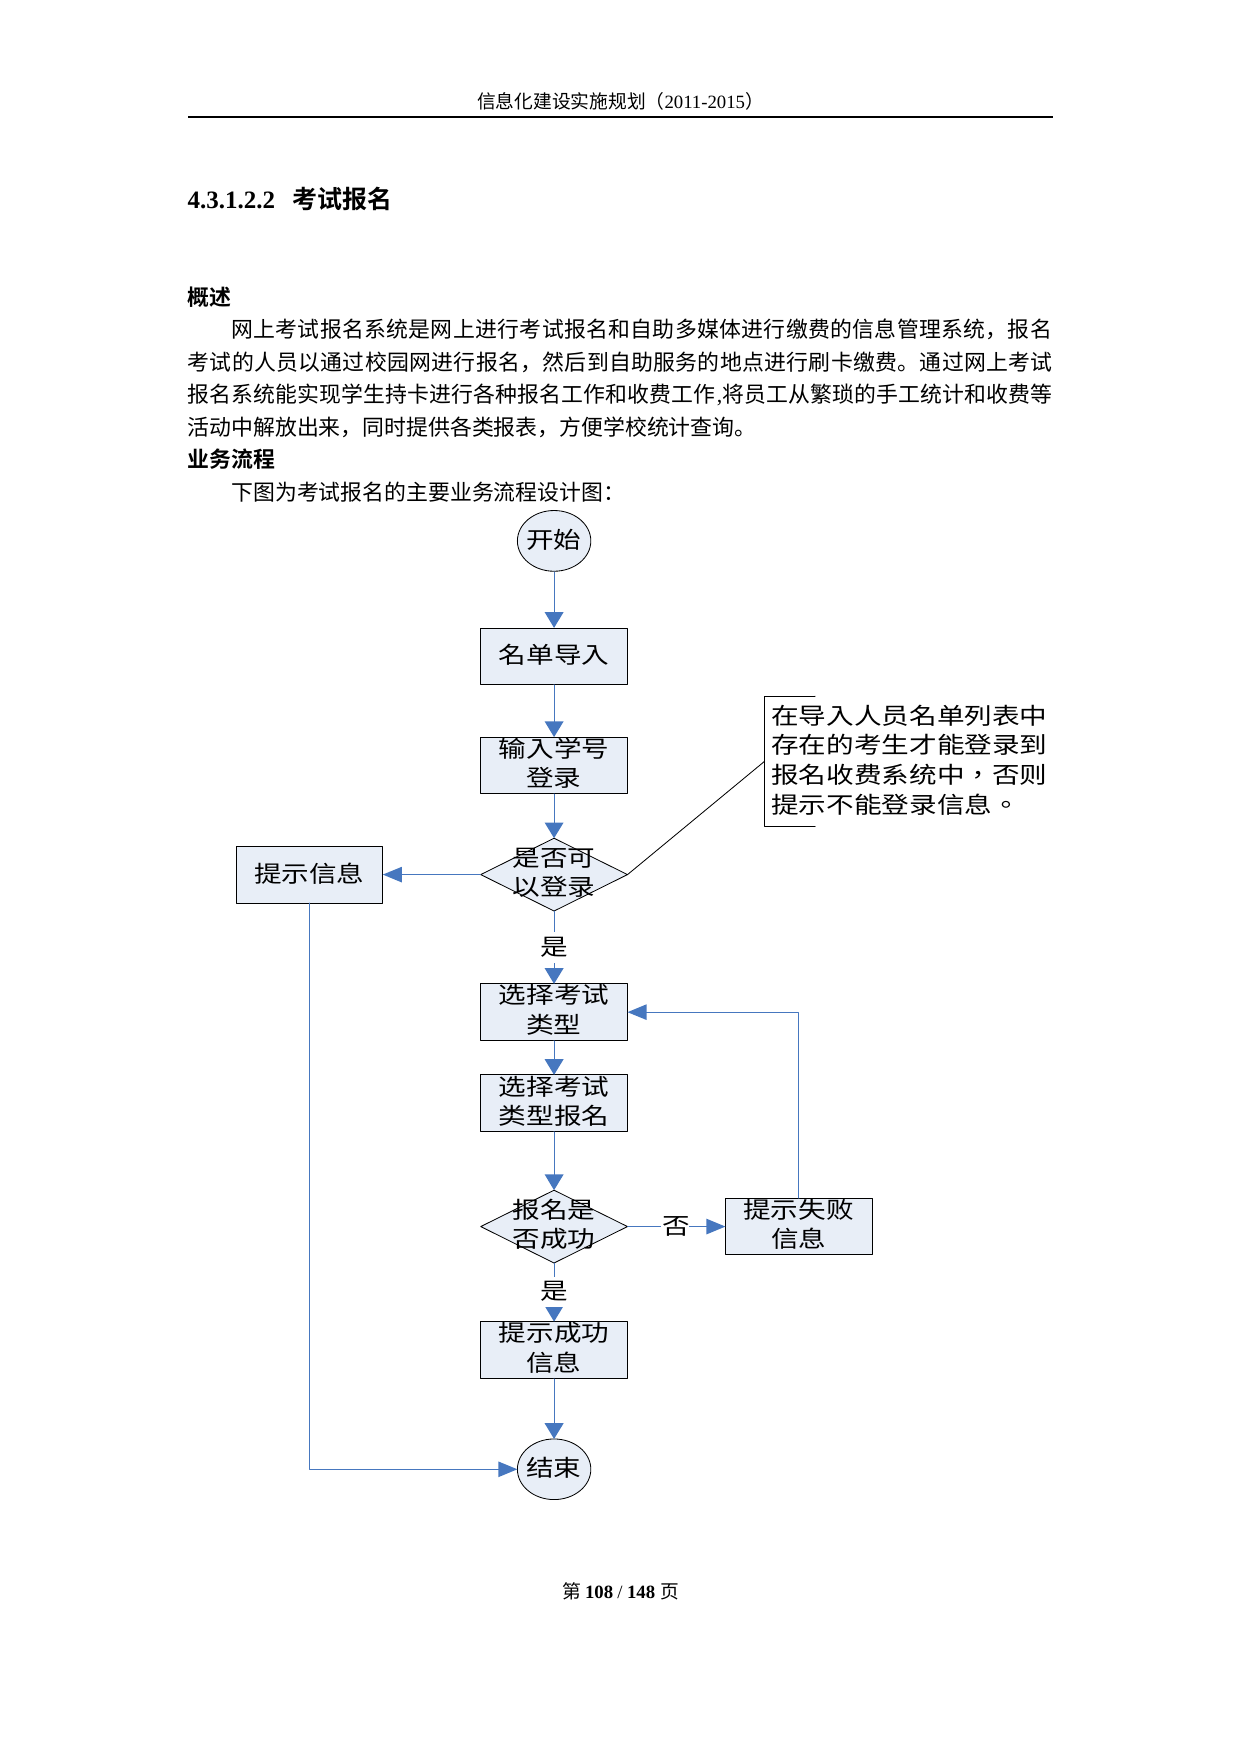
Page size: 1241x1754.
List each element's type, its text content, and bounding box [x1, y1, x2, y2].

text 网上考试报名系统是网上进行考试报名和自助多媒体进行缴费的信息管理系统，报名考试的人员以通过校园网进行报名，然后到自助服务的地点进行刷卡缴费。通过网上考试报名系统能实现学生持卡进行各种报名工作和收费工作,将员工从繁琐的手工统计和收费等活动中解放出来，同时提供各类报表，方便学校统计查询。 [187, 312, 1053, 442]
text 概述 [187, 279, 1053, 312]
text 业务流程 [187, 442, 1053, 474]
text 下图为考试报名的主要业务流程设计图： [187, 474, 1053, 507]
subtitle 考试报名 [187, 165, 1053, 230]
